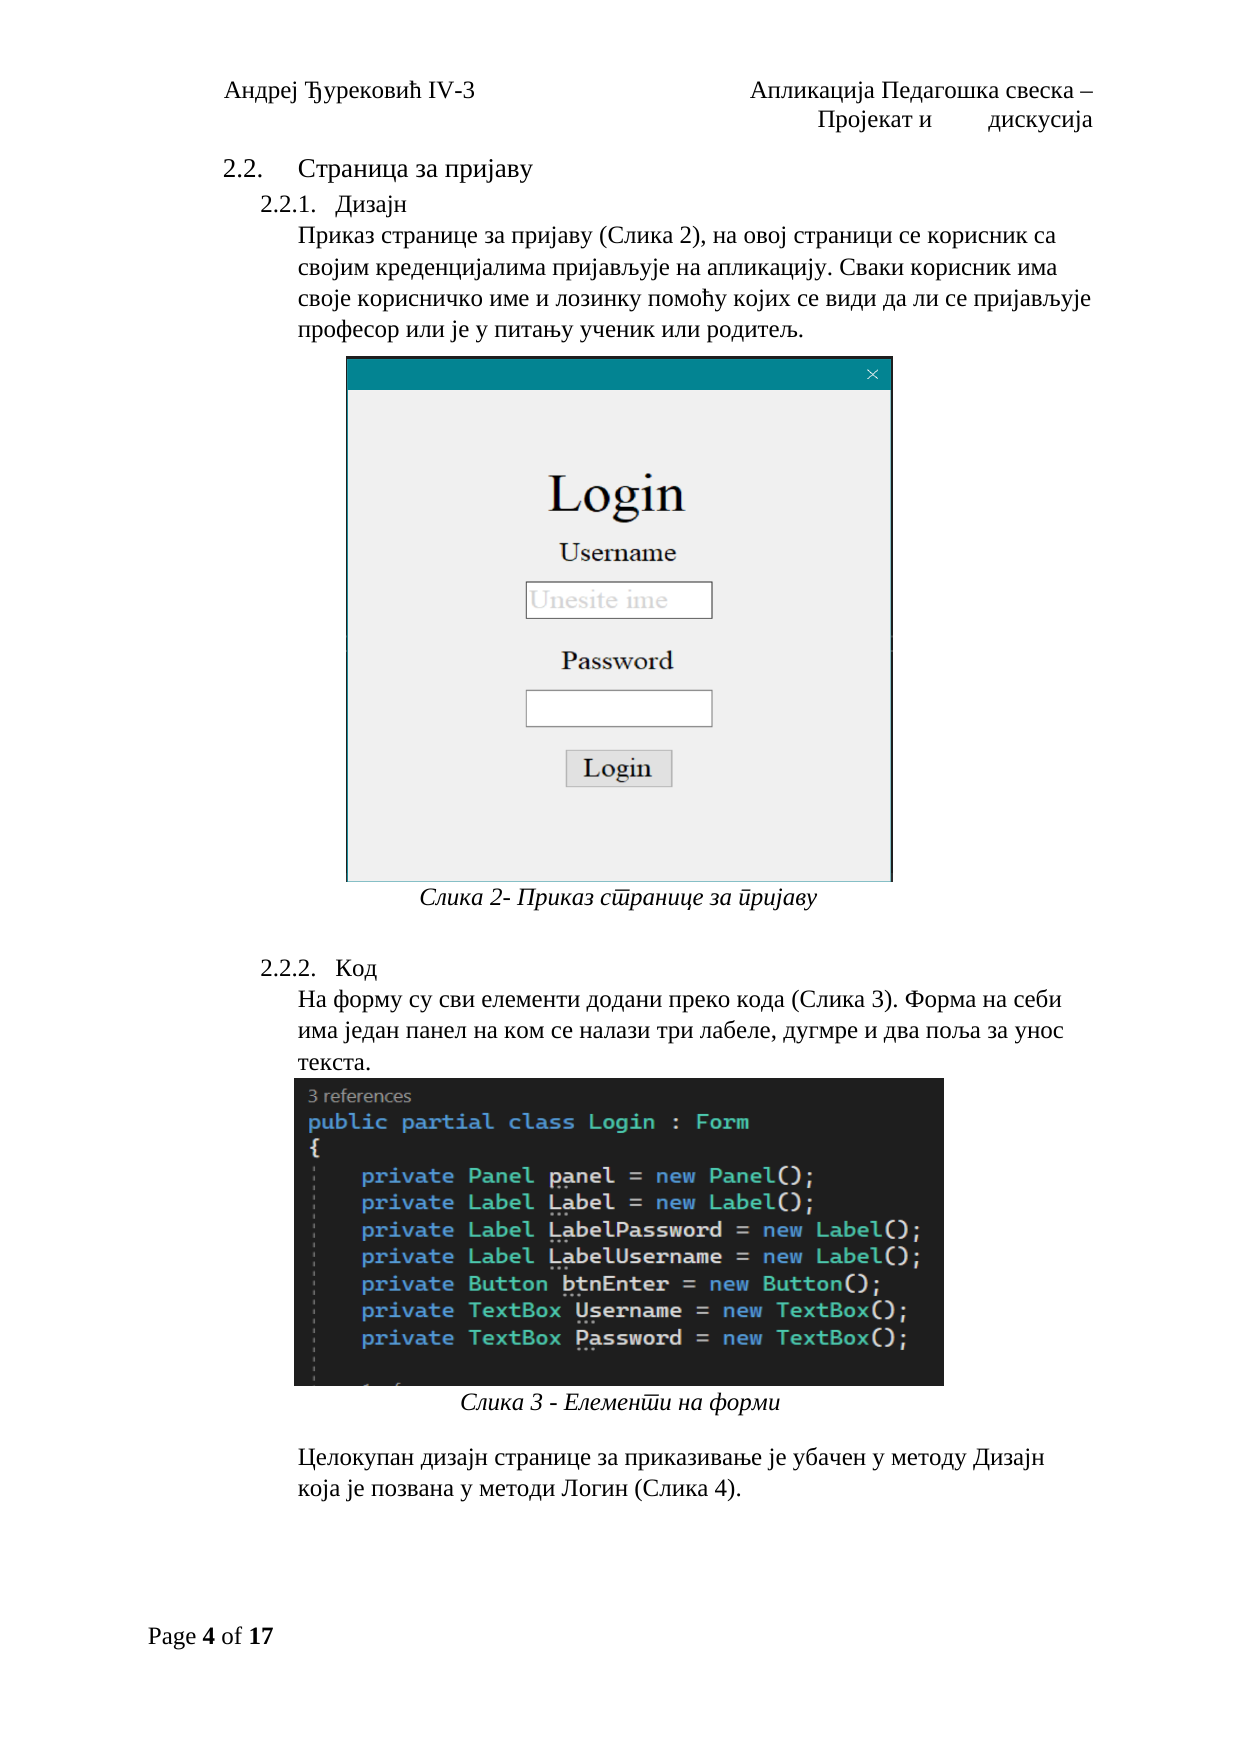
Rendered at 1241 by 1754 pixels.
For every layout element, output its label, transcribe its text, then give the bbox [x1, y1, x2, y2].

picture [346, 356, 893, 882]
subtitle Дизајн [260, 189, 1093, 218]
text На форму су сви елементи додани преко кода (Слика 3). Форма на себи има један панел на ком се налази три лабеле, дугмре и два поља за унос текста. [298, 984, 1093, 1075]
picture [294, 1078, 944, 1386]
subtitle Страница за пријаву [223, 152, 1093, 183]
text Приказ странице за пријаву (Слика 2), на овој страници се корисник са својим креденцијалима пријављује на апликацију. Сваки корисник има своје корисничко име и лозинку помоћу којих се види да ли се пријављује професор или је у питању ученик или родитељ. [298, 221, 1093, 342]
